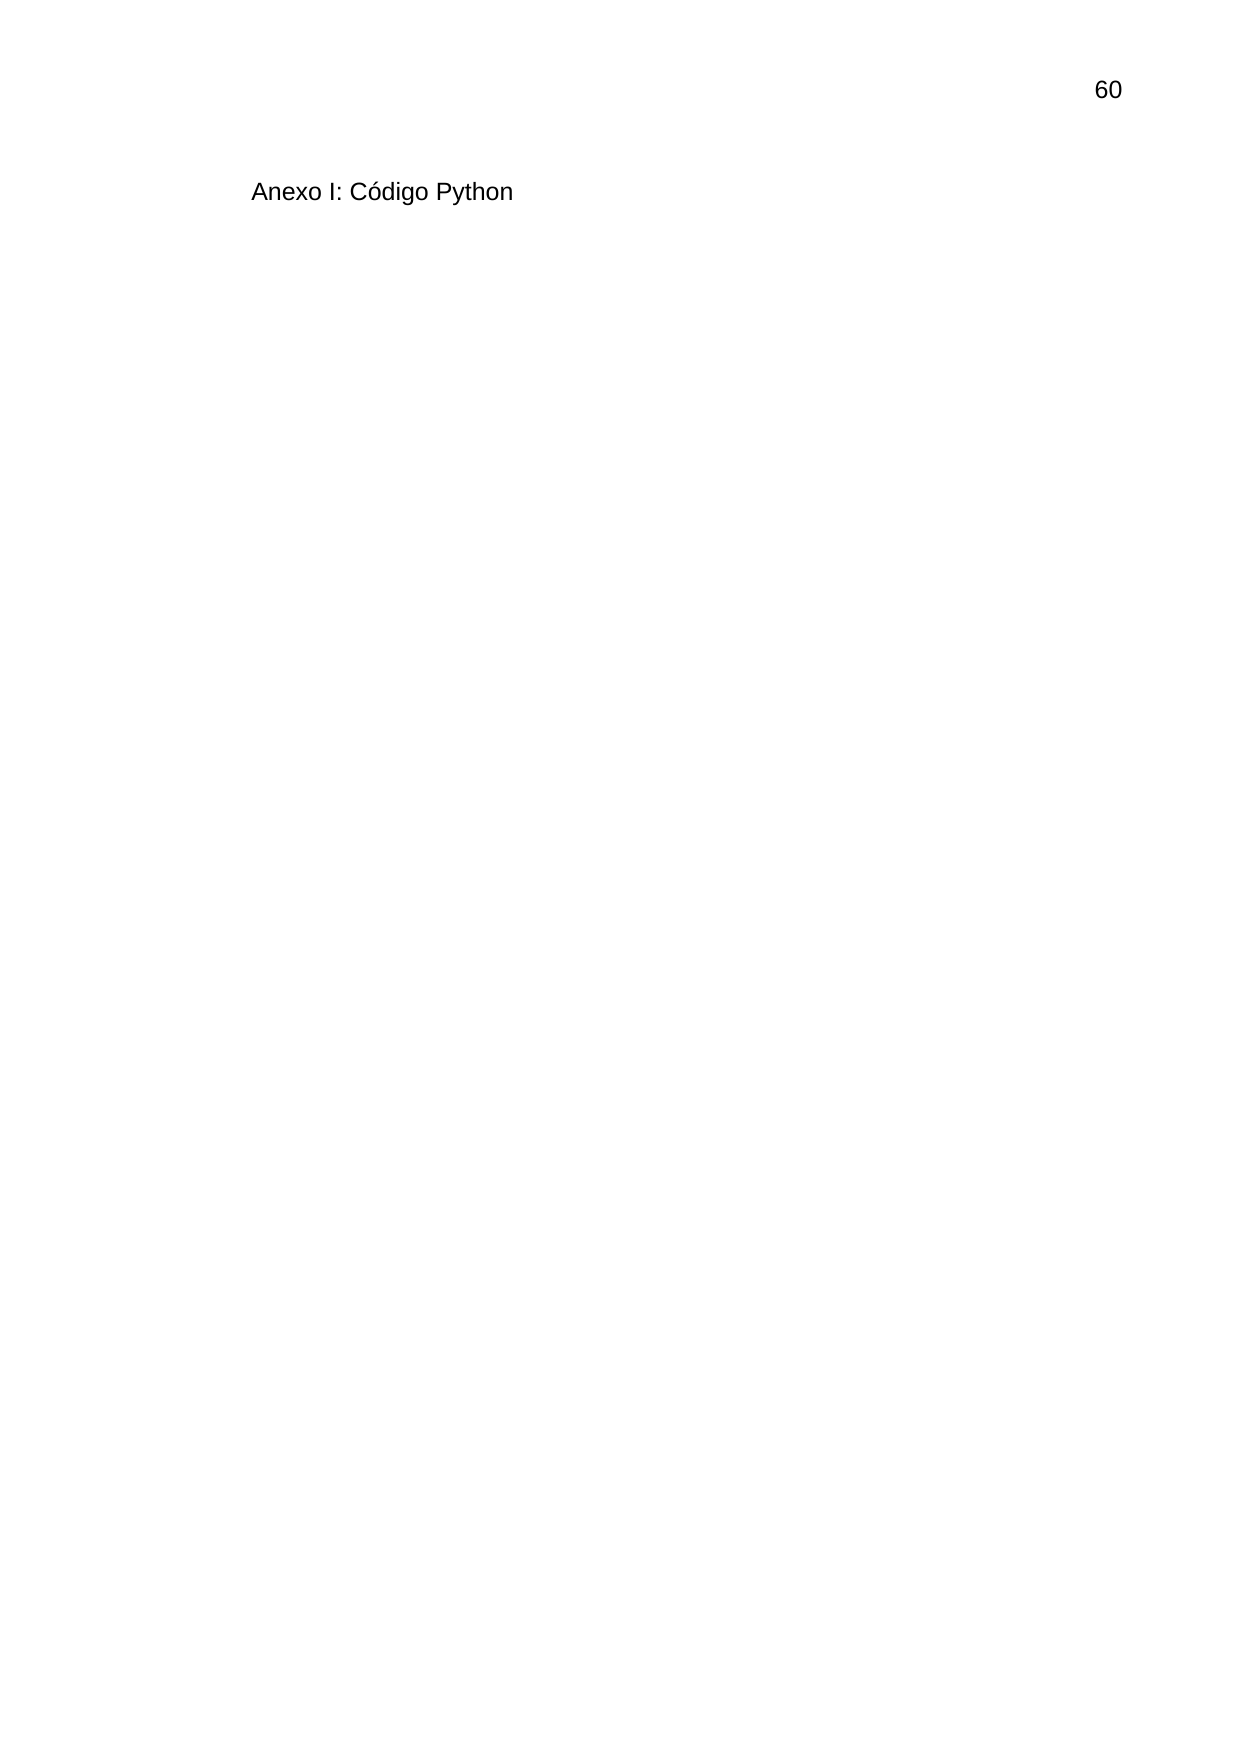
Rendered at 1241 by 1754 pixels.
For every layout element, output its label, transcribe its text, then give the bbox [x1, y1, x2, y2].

text Anexo I: Código Python [177, 177, 1122, 206]
